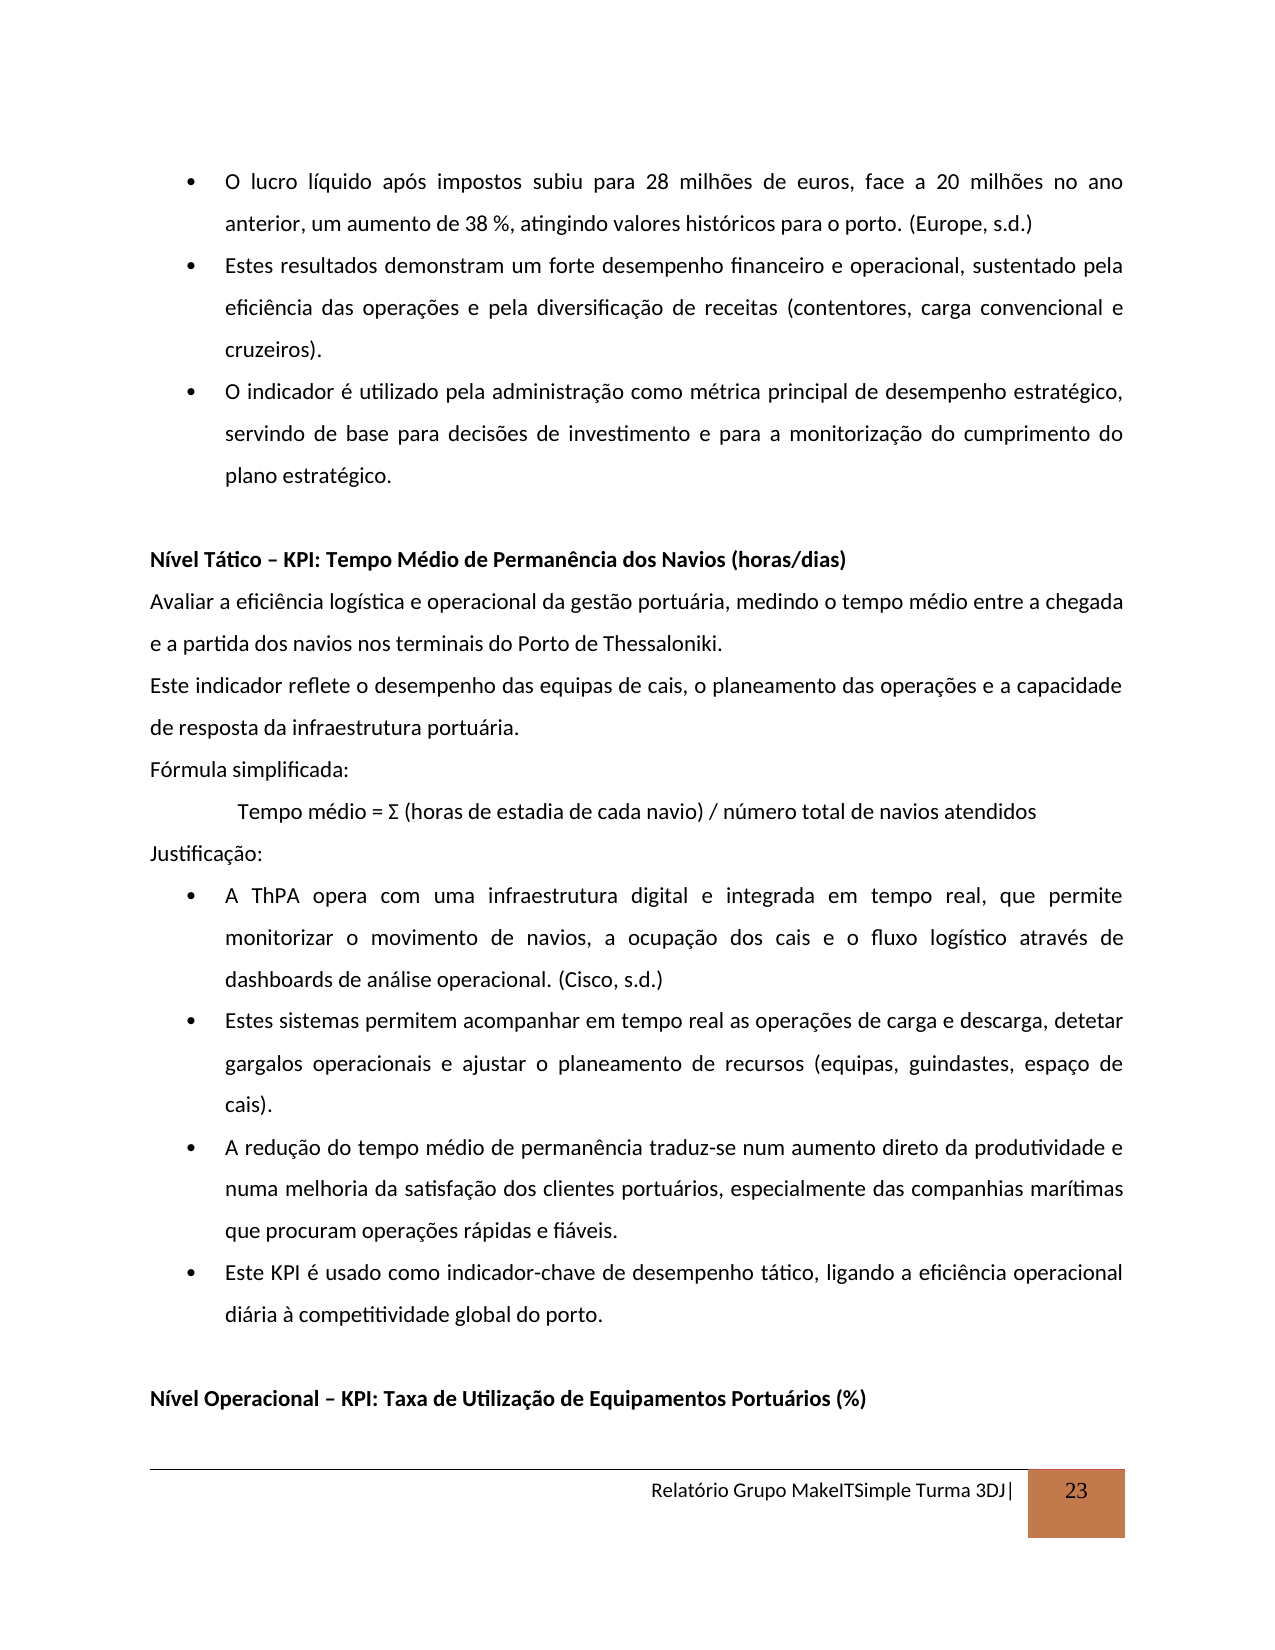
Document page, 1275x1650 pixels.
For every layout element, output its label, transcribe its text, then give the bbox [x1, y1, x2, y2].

list A redução do tempo médio de permanência traduz-se num aumento direto da produtividade e numa melhoria da satisfação dos clientes portuários, especialmente das companhias marítimas que procuram operações rápidas e fiáveis. [187, 1258, 1125, 1371]
list O lucro líquido após impostos subiu para 28 milhões de euros, face a 20 milhões no ano anterior, um aumento de 38 %, atingindo valores históricos para o porto. [187, 293, 1125, 363]
list Este KPI é usado como indicador-chave de desempenho tático, ligando a eficiência operacional diária à competitividade global do porto. [187, 1384, 1125, 1454]
text Justificação: [150, 167, 1125, 195]
list A ThPA opera com uma infraestrutura digital e integrada em tempo real, que permite monitorizar o movimento de navios, a ocupação dos cais e o fluxo logístico através de dashboards de análise operacional. [187, 1007, 1125, 1119]
text Tempo médio = Σ (horas de estadia de cada navio) / número total de navios atendidos [150, 923, 1125, 951]
list Estes resultados demonstram um forte desempenho financeiro e operacional, sustentado pela eficiência das operações e pela diversificação de receitas (contentores, carga convencional e cruzeiros). [187, 377, 1125, 489]
text Avaliar a eficiência logística e operacional da gestão portuária, medindo o tempo médio entre a chegada e a partida dos navios nos terminais do Porto de Thessaloniki. [150, 713, 1125, 783]
list Em 2024, as receitas do grupo ThPA atingiram 100,7 milhões de euros, representando um crescimento de 17 % face a 2023 (85,9 milhões de euros). [187, 209, 1125, 279]
text Fórmula simplificada: [150, 881, 1125, 909]
list O indicador é utilizado pela administração como métrica principal de desempenho estratégico, servindo de base para decisões de investimento e para a monitorização do cumprimento do plano estratégico. [187, 503, 1125, 615]
text Este indicador reflete o desempenho das equipas de cais, o planeamento das operações e a capacidade de resposta da infraestrutura portuária. [150, 797, 1125, 867]
text Nível Tático – KPI: Tempo Médio de Permanência dos Navios (horas/dias) [150, 671, 1125, 699]
text Justificação: [150, 965, 1125, 993]
list Estes sistemas permitem acompanhar em tempo real as operações de carga e descarga, detetar gargalos operacionais e ajustar o planeamento de recursos (equipas, guindastes, espaço de cais). [187, 1133, 1125, 1244]
